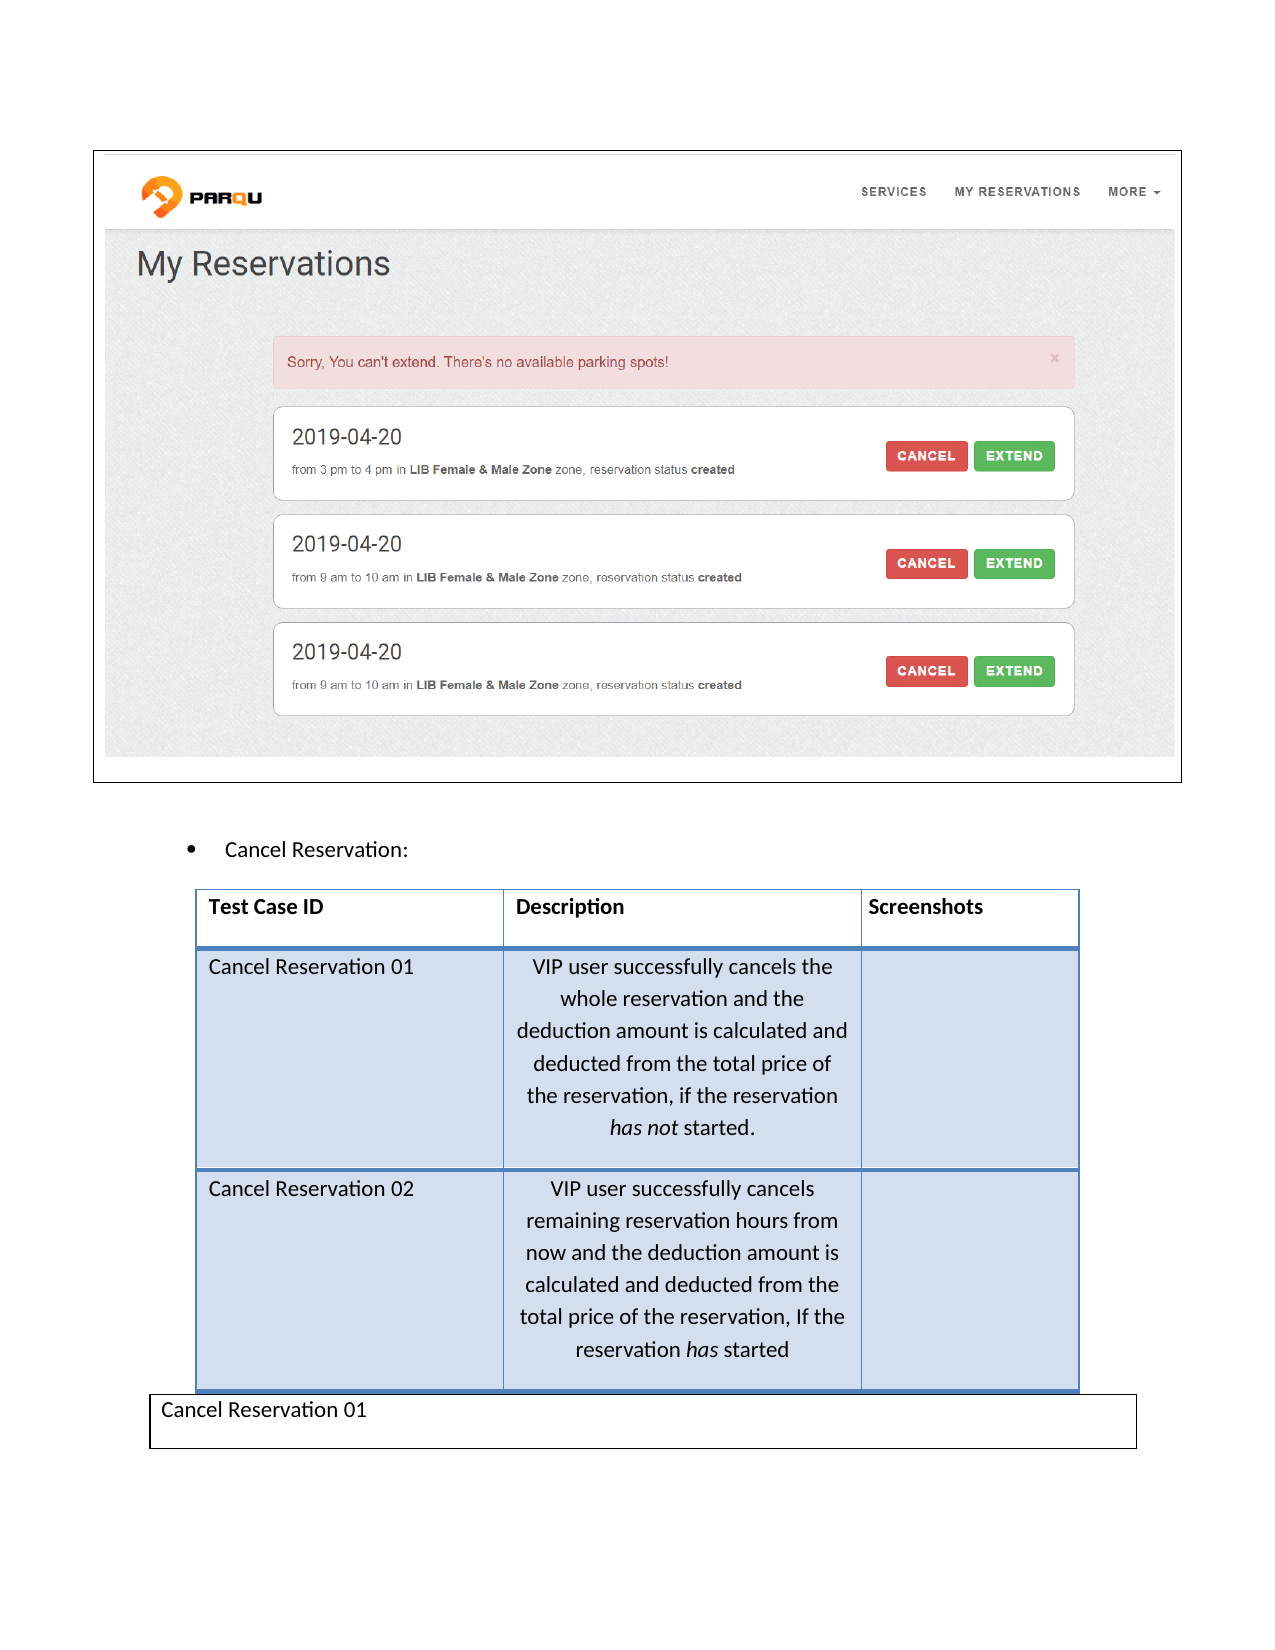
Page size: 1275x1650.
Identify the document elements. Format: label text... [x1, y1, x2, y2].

table_header Cancel Reservation 01 [151, 1395, 1136, 1447]
table_cell VIP user successfully cancels the whole reservation and the deduction amount is calculated and deducted from the total price of the reservation, if the reservation has not started. [504, 951, 861, 1167]
table_cell Cancel Reservation 02 [197, 1172, 503, 1389]
table_cell VIP user successfully cancels remaining reservation hours from now and the deduction amount is calculated and deducted from the total price of the reservation, If the reservation has started [504, 1172, 861, 1389]
table_cell [94, 151, 1181, 782]
picture [104, 151, 1175, 757]
table_cell Cancel Reservation 01 [197, 951, 503, 1167]
table_header Description [504, 890, 861, 946]
list Cancel Reservation: [187, 836, 1125, 864]
table_cell [862, 1172, 1078, 1389]
table_cell [862, 951, 1078, 1167]
table_header Test Case ID [197, 890, 503, 946]
table_header Screenshots [862, 890, 1078, 946]
